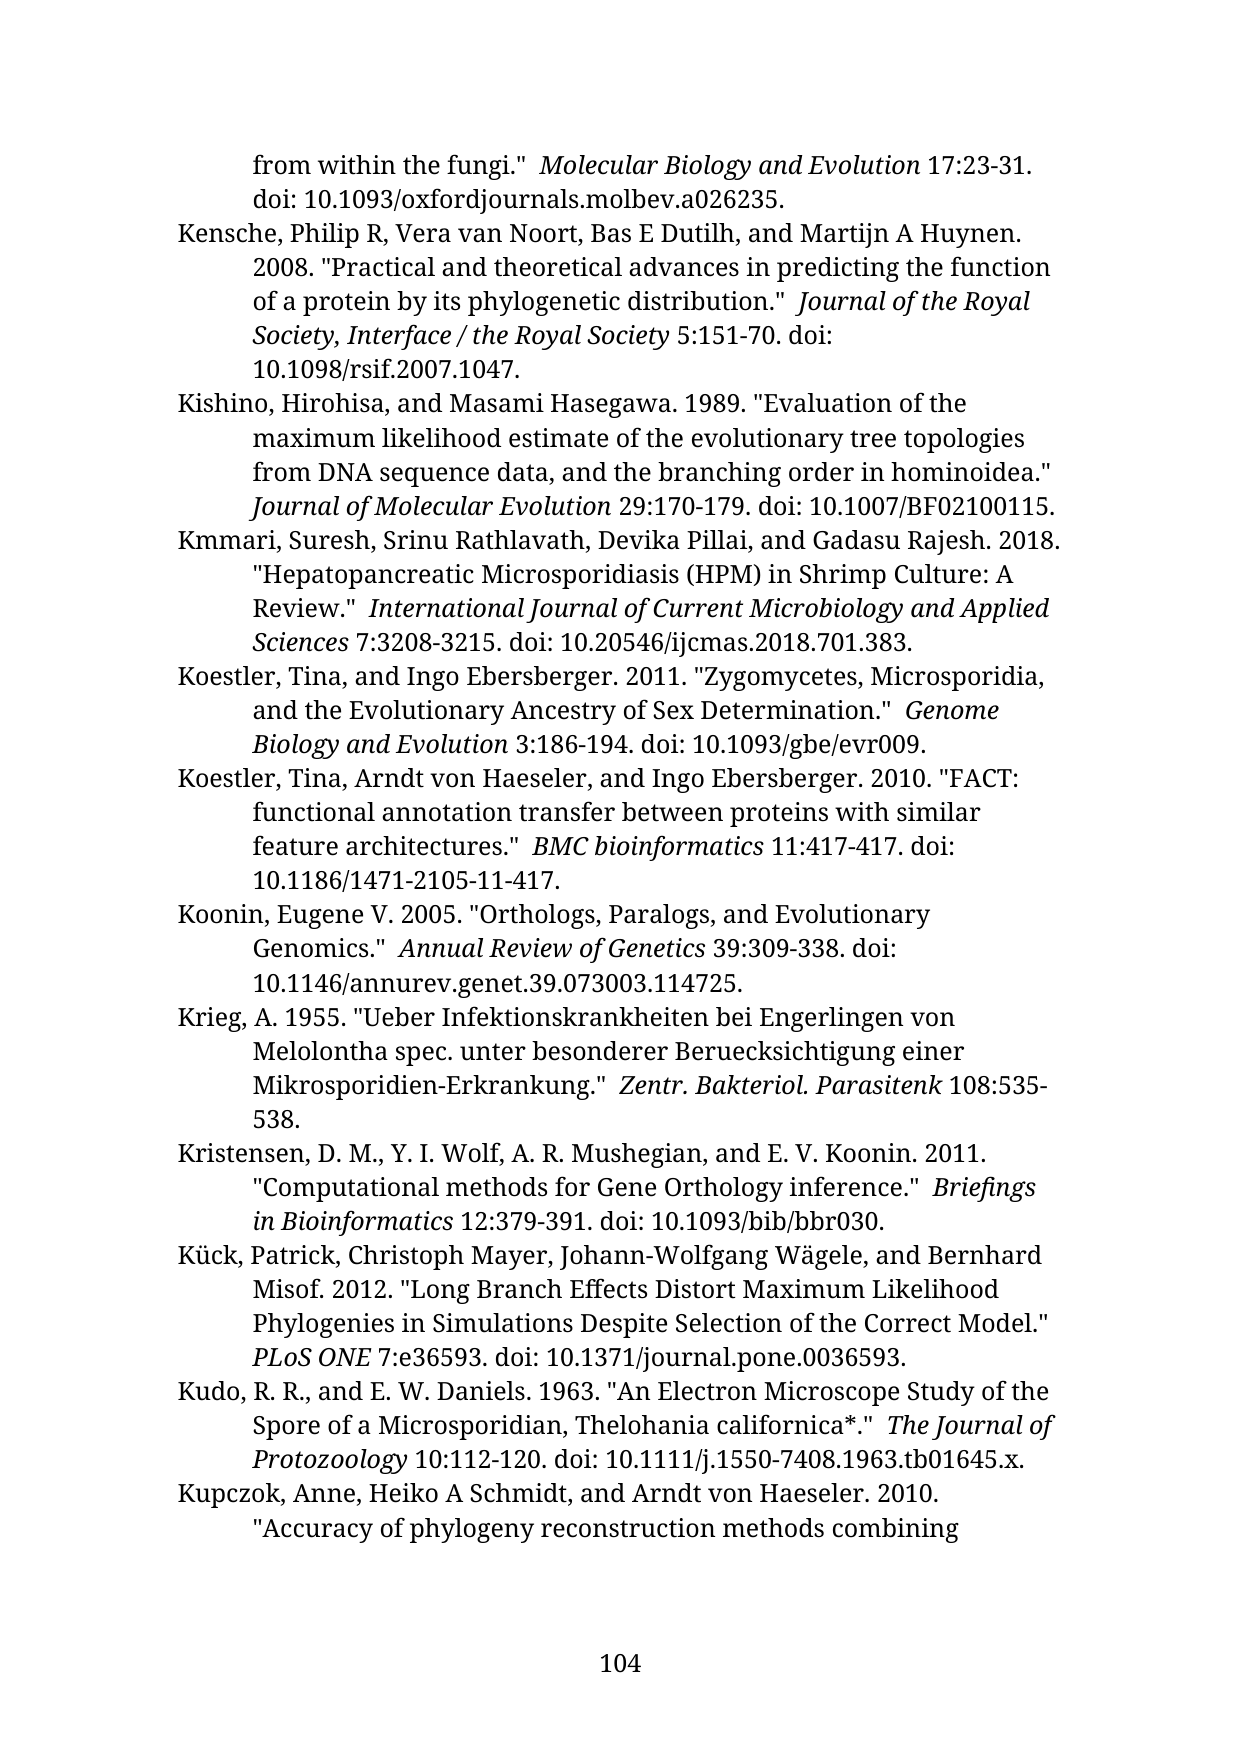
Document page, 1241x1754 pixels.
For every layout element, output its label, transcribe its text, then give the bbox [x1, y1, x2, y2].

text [177, 148, 1063, 216]
text Kück, Patrick, Christoph Mayer, Johann-Wolfgang Wägele, and Bernhard Misof. 2012. "Long Branch Effects Distort Maximum Likelihood Phylogenies in Simulations Despite Selection of the Correct Model." PLoS ONE 7:e36593. doi: 10.1371/journal.pone.0036593. [177, 1238, 1063, 1374]
text Kristensen, D. M., Y. I. Wolf, A. R. Mushegian, and E. V. Koonin. 2011. "Computational methods for Gene Orthology inference." Briefings in Bioinformatics 12:379-391. doi: 10.1093/bib/bbr030. [177, 1136, 1063, 1238]
text Krieg, A. 1955. "Ueber Infektionskrankheiten bei Engerlingen von Melolontha spec. unter besonderer Beruecksichtigung einer Mikrosporidien-Erkrankung." Zentr. Bakteriol. Parasitenk 108:535-538. [177, 999, 1063, 1136]
text Koonin, Eugene V. 2005. "Orthologs, Paralogs, and Evolutionary Genomics." Annual Review of Genetics 39:309-338. doi: 10.1146/annurev.genet.39.073003.114725. [177, 897, 1063, 999]
text Kmmari, Suresh, Srinu Rathlavath, Devika Pillai, and Gadasu Rajesh. 2018. "Hepatopancreatic Microsporidiasis (HPM) in Shrimp Culture: A Review." International Journal of Current Microbiology and Applied Sciences 7:3208-3215. doi: 10.20546/ijcmas.2018.701.383. [177, 522, 1063, 659]
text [177, 1476, 1063, 1544]
text Koestler, Tina, and Ingo Ebersberger. 2011. "Zygomycetes, Microsporidia, and the Evolutionary Ancestry of Sex Determination." Genome Biology and Evolution 3:186-194. doi: 10.1093/gbe/evr009. [177, 659, 1063, 761]
text Kishino, Hirohisa, and Masami Hasegawa. 1989. "Evaluation of the maximum likelihood estimate of the evolutionary tree topologies from DNA sequence data, and the branching order in hominoidea." Journal of Molecular Evolution 29:170-179. doi: 10.1007/BF02100115. [177, 386, 1063, 522]
text Kudo, R. R., and E. W. Daniels. 1963. "An Electron Microscope Study of the Spore of a Microsporidian, Thelohania californica*." The Journal of Protozoology 10:112-120. doi: 10.1111/j.1550-7408.1963.tb01645.x. [177, 1374, 1063, 1476]
text Kensche, Philip R, Vera van Noort, Bas E Dutilh, and Martijn A Huynen. 2008. "Practical and theoretical advances in predicting the function of a protein by its phylogenetic distribution." Journal of the Royal Society, Interface / the Royal Society 5:151-70. doi: 10.1098/rsif.2007.1047. [177, 216, 1063, 386]
text Koestler, Tina, Arndt von Haeseler, and Ingo Ebersberger. 2010. "FACT: functional annotation transfer between proteins with similar feature architectures." BMC bioinformatics 11:417-417. doi: 10.1186/1471-2105-11-417. [177, 761, 1063, 897]
